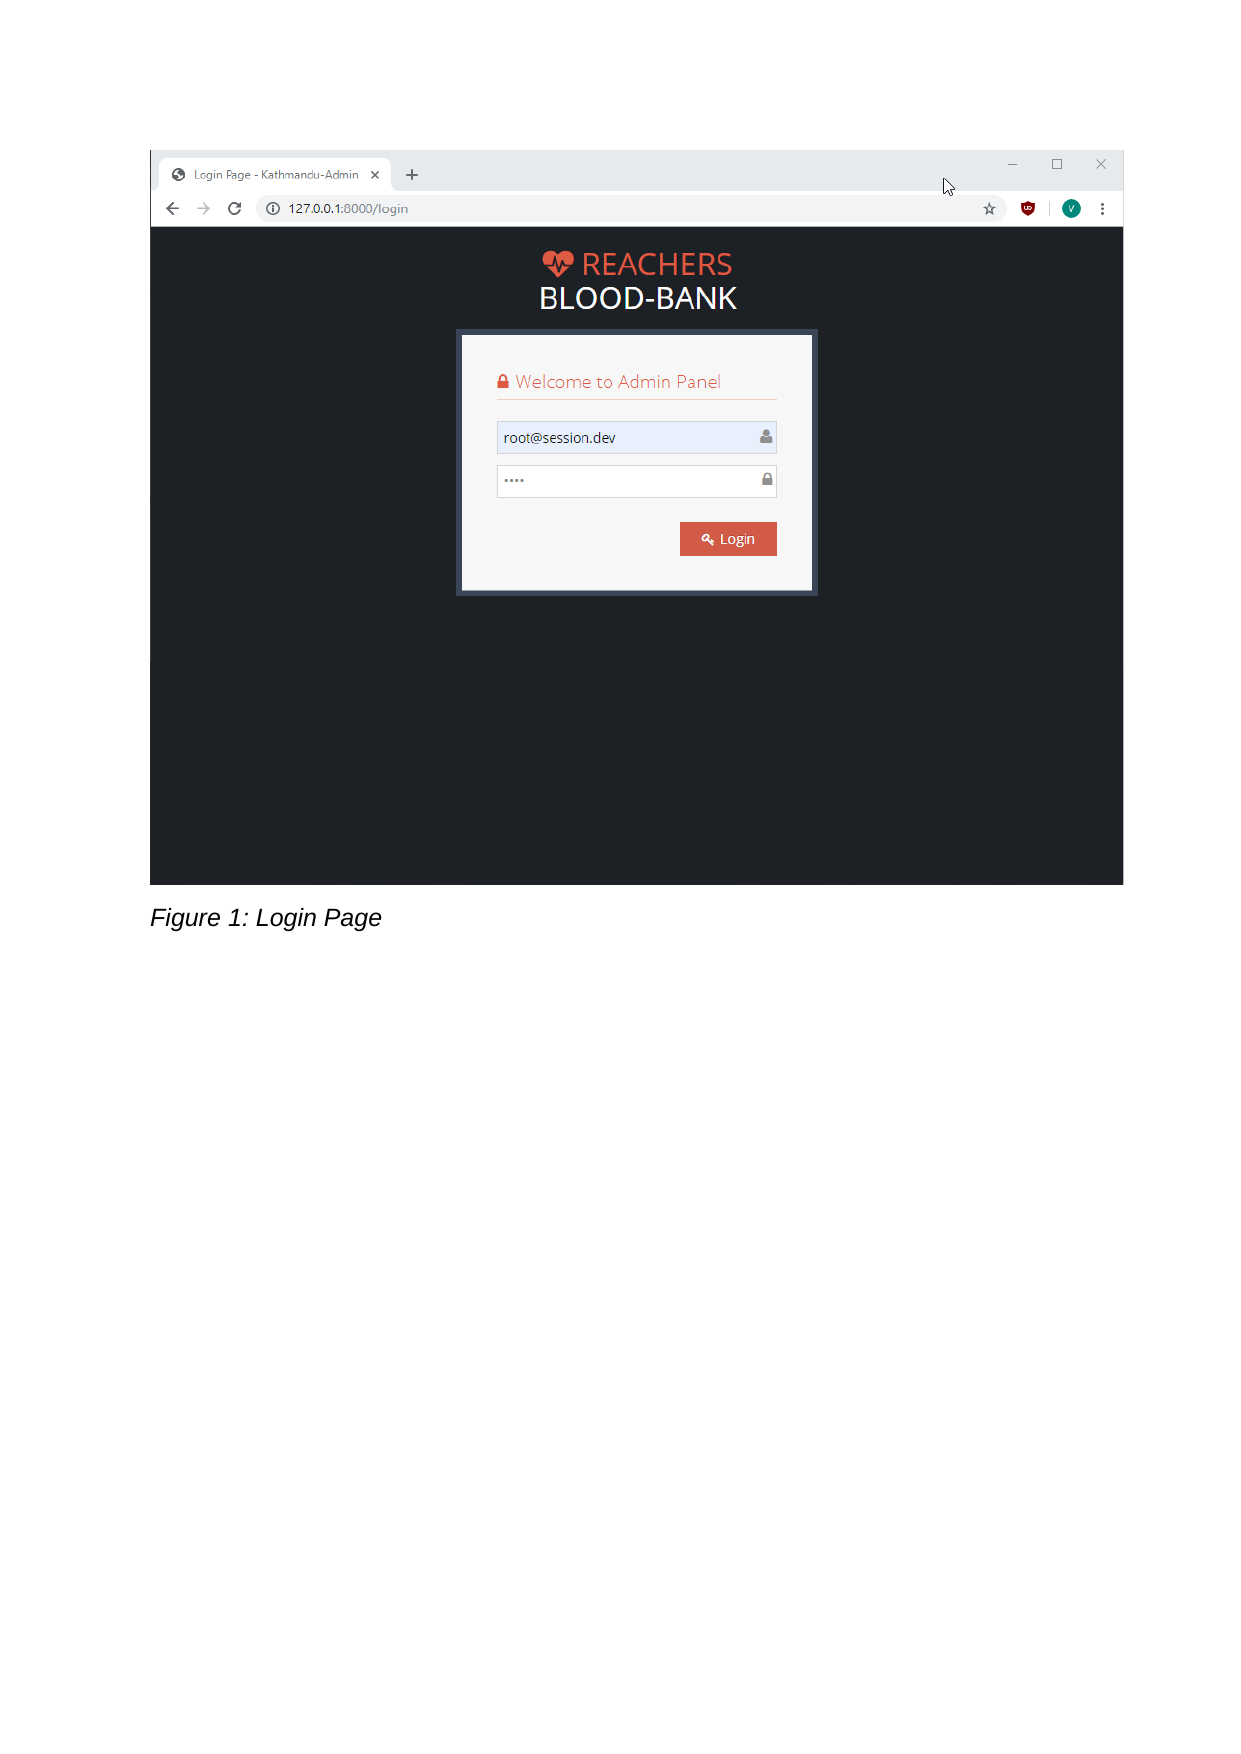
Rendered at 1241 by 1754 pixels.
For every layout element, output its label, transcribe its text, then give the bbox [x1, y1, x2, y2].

picture [150, 150, 1124, 885]
text Figure 1: Login Page [150, 903, 1090, 932]
